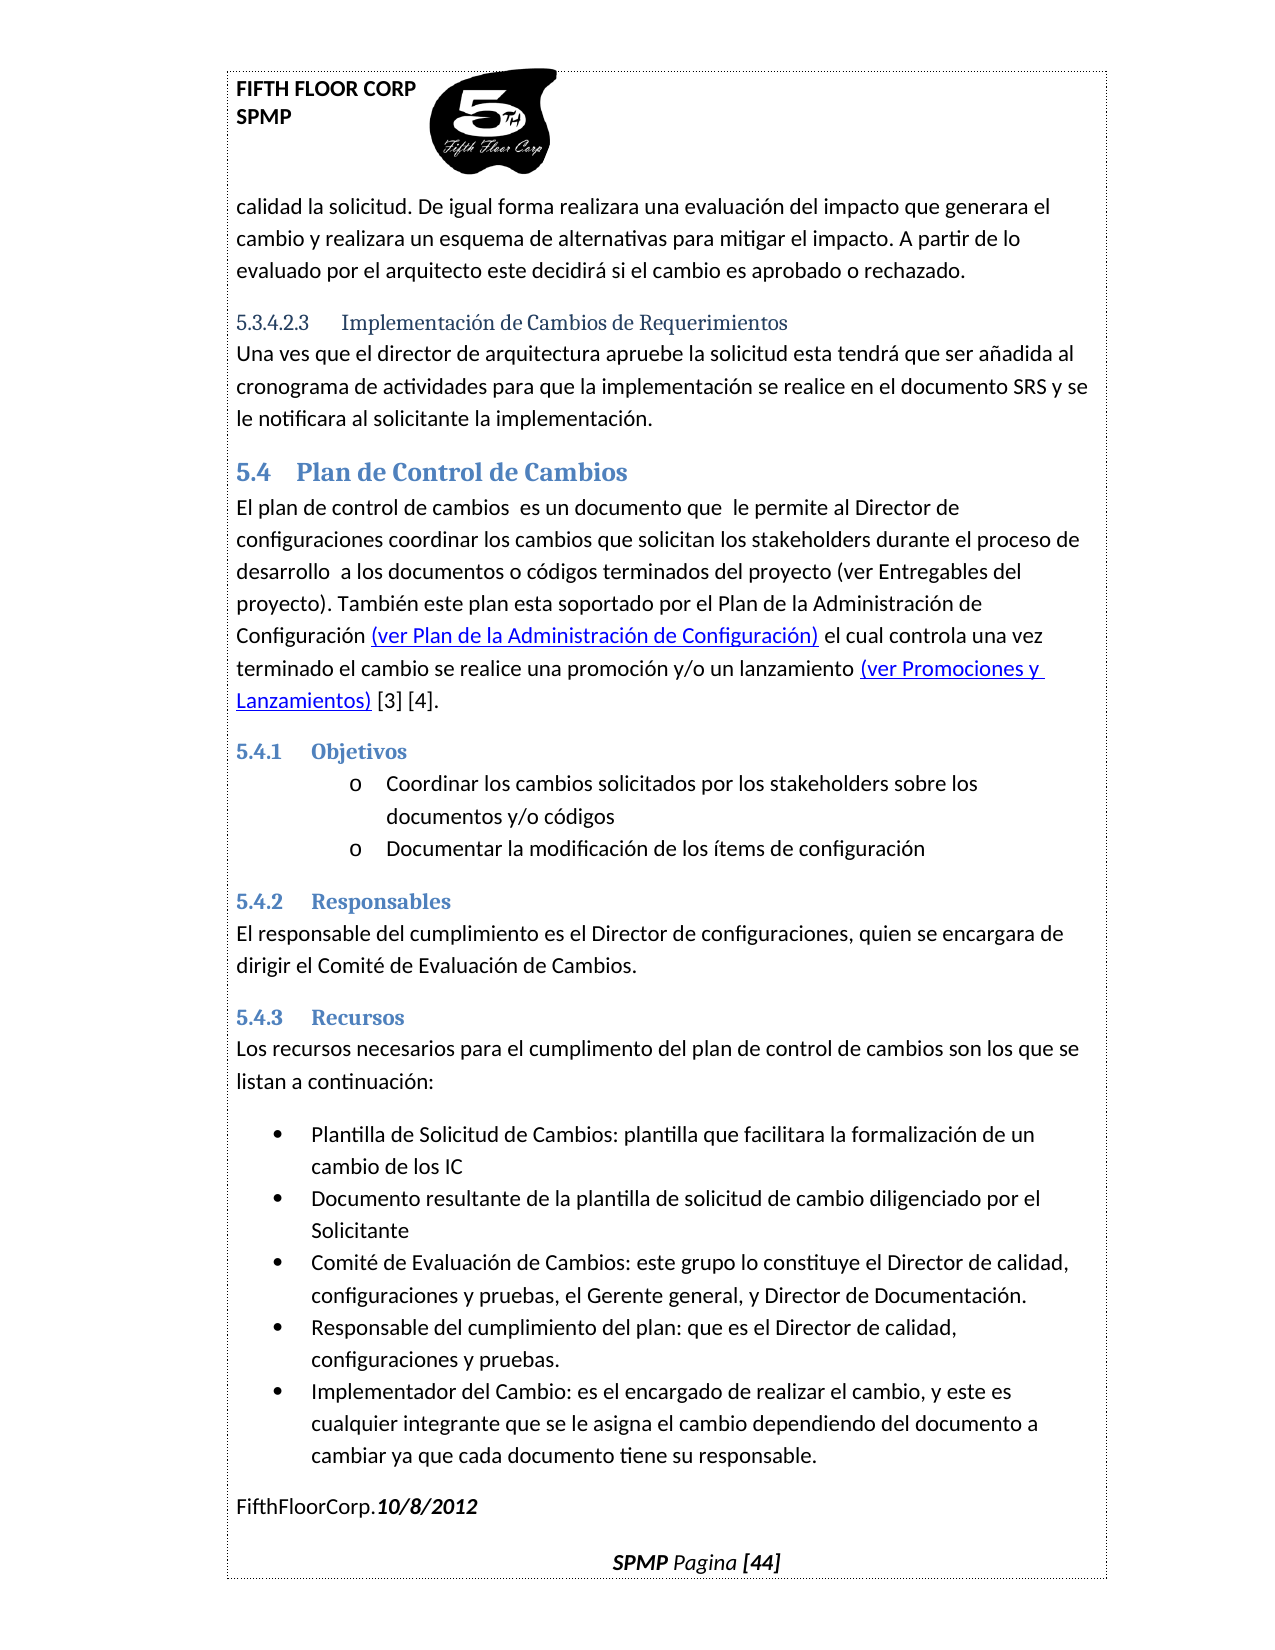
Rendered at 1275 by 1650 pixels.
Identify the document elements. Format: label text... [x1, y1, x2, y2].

subtitle Plan de Control de Cambios [236, 457, 1098, 488]
subtitle Recursos [236, 1004, 1098, 1031]
subtitle Objetivos [236, 739, 1098, 765]
list Plantilla de Solicitud de Cambios: plantilla que facilitara la formalización de un cambio de los IC [274, 1120, 1098, 1180]
list Coordinar los cambios solicitados por los stakeholders sobre los documentos y/o códigos [349, 769, 1098, 830]
list Responsable del cumplimiento del plan: que es el Director de calidad, configuraciones y pruebas. [274, 1313, 1098, 1373]
list Documentar la modificación de los ítems de configuración [349, 834, 1098, 864]
text El responsable del cumplimiento es el Director de configuraciones, quien se encargara de dirigir el Comité de Evaluación de Cambios. [236, 919, 1098, 979]
list Implementador del Cambio: es el encargado de realizar el cambio, y este es cualquier integrante que se le asigna el cambio dependiendo del documento a cambiar ya que cada documento tiene su responsable. [274, 1377, 1098, 1470]
list Documento resultante de la plantilla de solicitud de cambio diligenciado por el Solicitante [274, 1184, 1098, 1244]
text El plan de control de cambios es un documento que le permite al Director de configuraciones coordinar los cambios que solicitan los stakeholders durante el proceso de desarrollo a los documentos o códigos terminados del proyecto (ver Entregables del proyecto). También este plan esta soportado por el Plan de la Administración de Configuración (ver Plan de la Administración de Configuración) el cual controla una vez terminado el cambio se realice una promoción y/o un lanzamiento (ver Promociones y Lanzamientos). [236, 493, 1098, 714]
list Comité de Evaluación de Cambios: este grupo lo constituye el Director de calidad, configuraciones y pruebas, el Gerente general, y Director de Documentación. [274, 1248, 1098, 1309]
subtitle Responsables [236, 889, 1098, 915]
subtitle Implementación de Cambios de Requerimientos [236, 309, 1098, 336]
text Los recursos necesarios para el cumplimento del plan de control de cambios son los que se listan a continuación: [236, 1034, 1098, 1095]
picture [423, 60, 558, 178]
text Una ves que el director de arquitectura apruebe la solicitud esta tendrá que ser añadida al cronograma de actividades para que la implementación se realice en el documento SRS y se le notificara al solicitante la implementación. [236, 339, 1098, 432]
